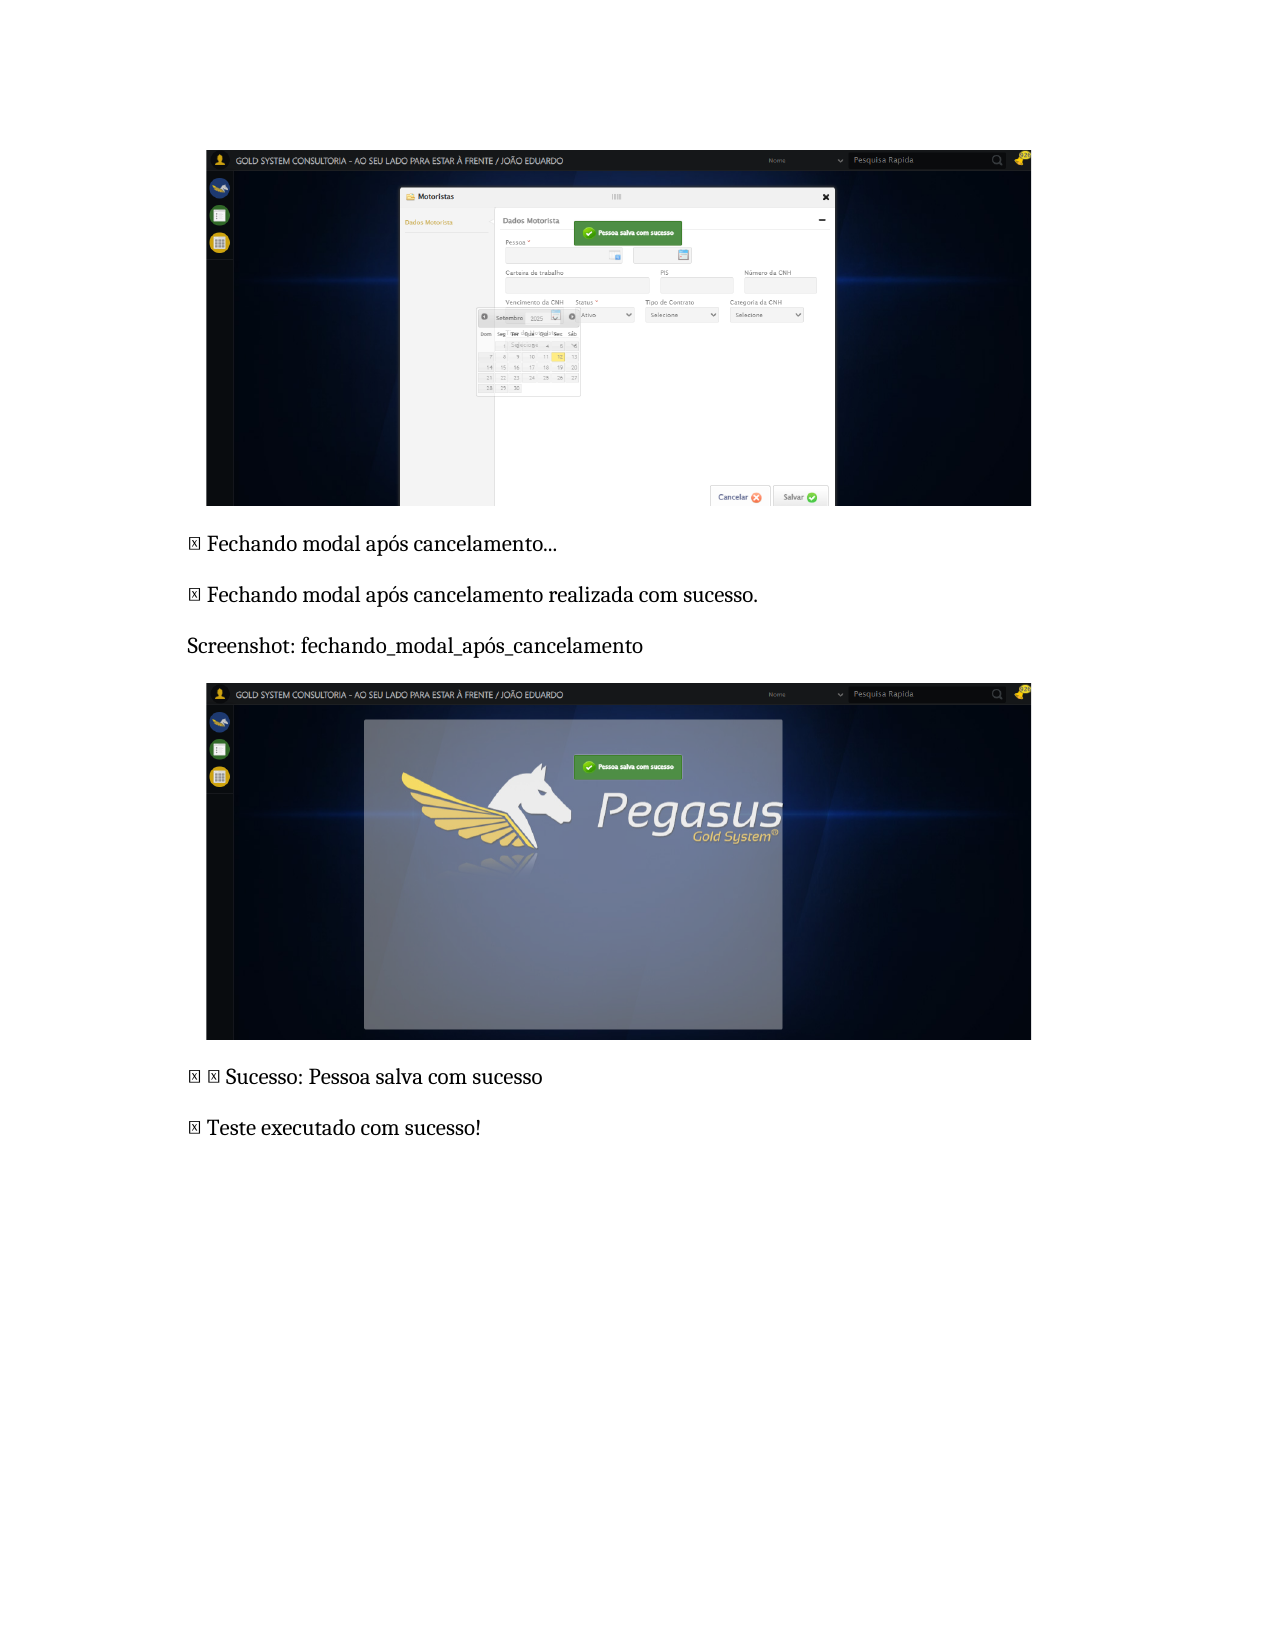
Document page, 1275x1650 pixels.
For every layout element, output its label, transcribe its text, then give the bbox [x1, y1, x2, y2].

picture [206, 150, 1032, 506]
text ✅ Teste executado com sucesso! [187, 1115, 1087, 1141]
text 🔄 Fechando modal após cancelamento... [187, 530, 1087, 557]
text ✅ Fechando modal após cancelamento realizada com sucesso. [187, 581, 1087, 608]
text Screenshot: fechando_modal_após_cancelamento [187, 632, 1087, 659]
text 📢 ✅ Sucesso: Pessoa salva com sucesso [187, 1064, 1087, 1090]
picture [206, 683, 1032, 1040]
